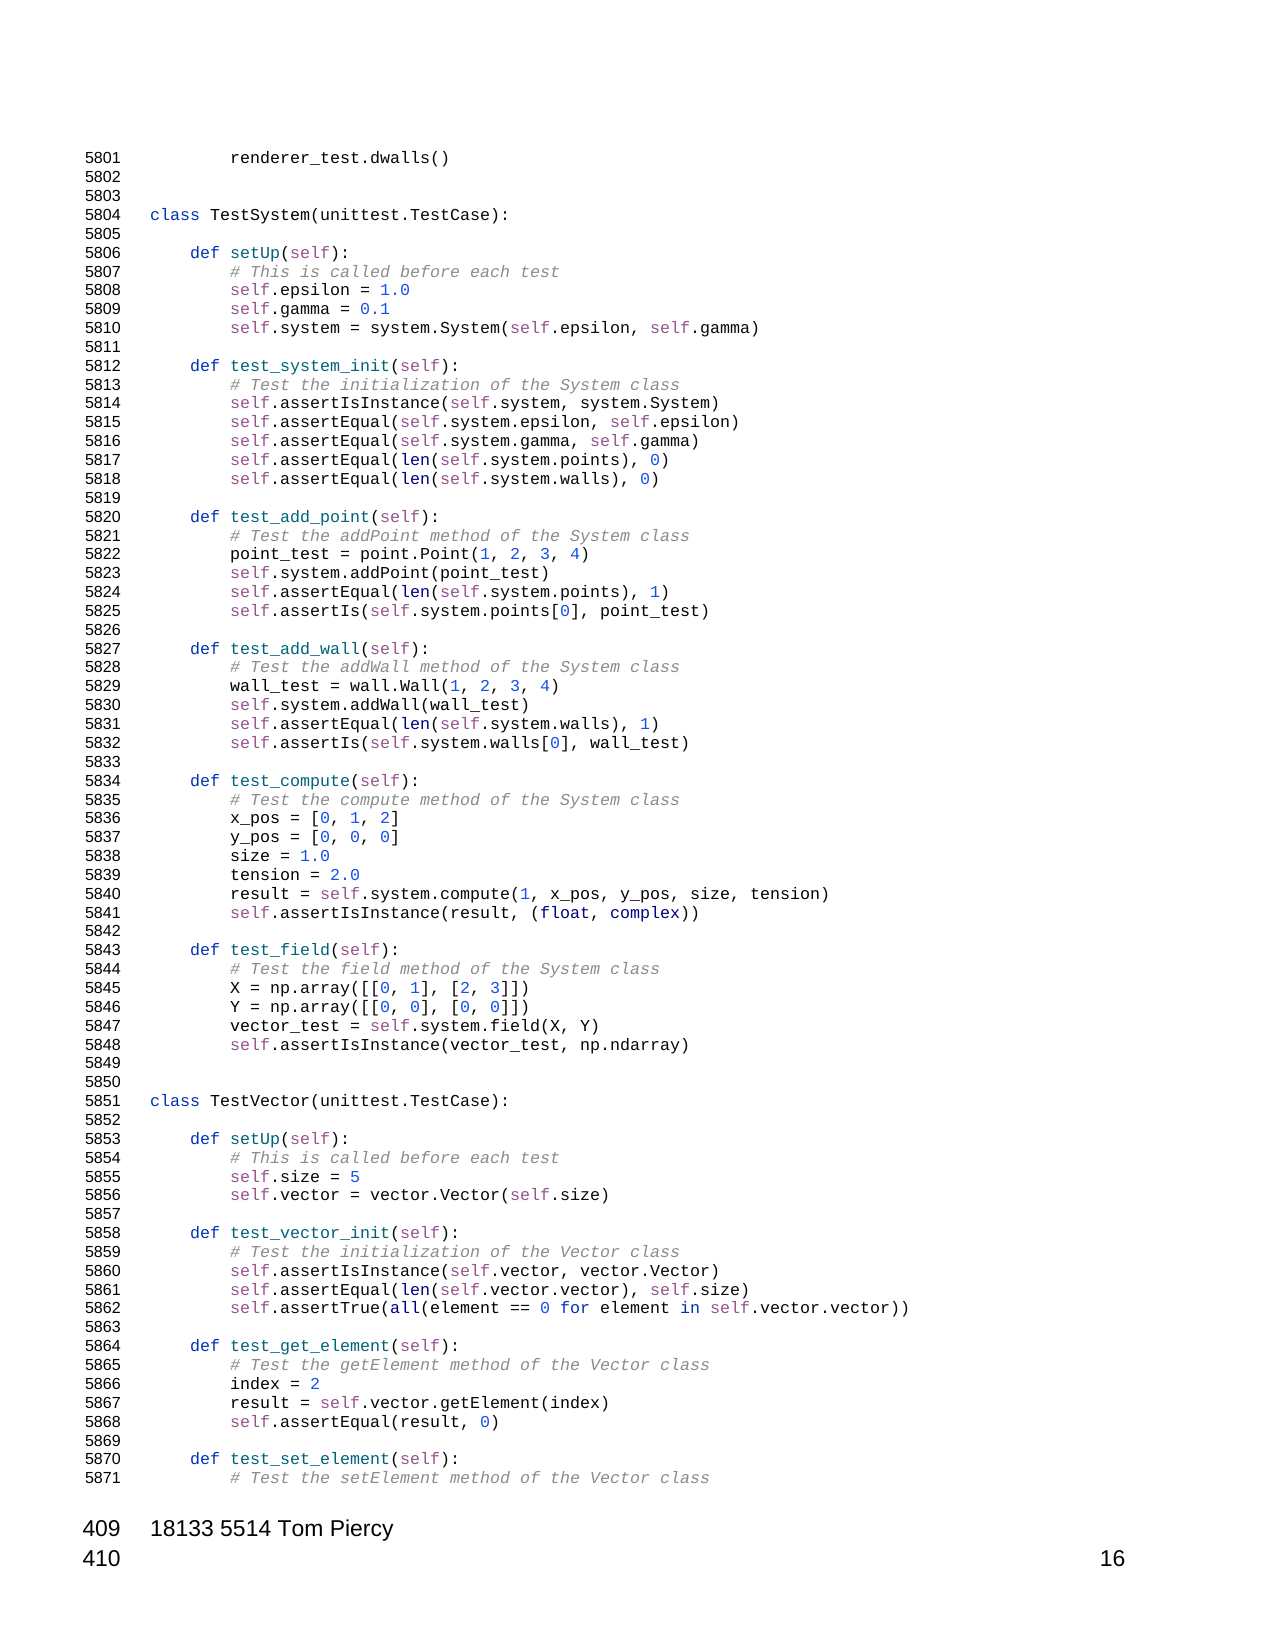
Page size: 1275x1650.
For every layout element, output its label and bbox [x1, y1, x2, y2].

picture [303, 777, 309, 786]
picture [281, 946, 289, 955]
picture [333, 362, 339, 371]
picture [353, 1342, 359, 1351]
text [150, 150, 1125, 1489]
picture [353, 1455, 359, 1464]
